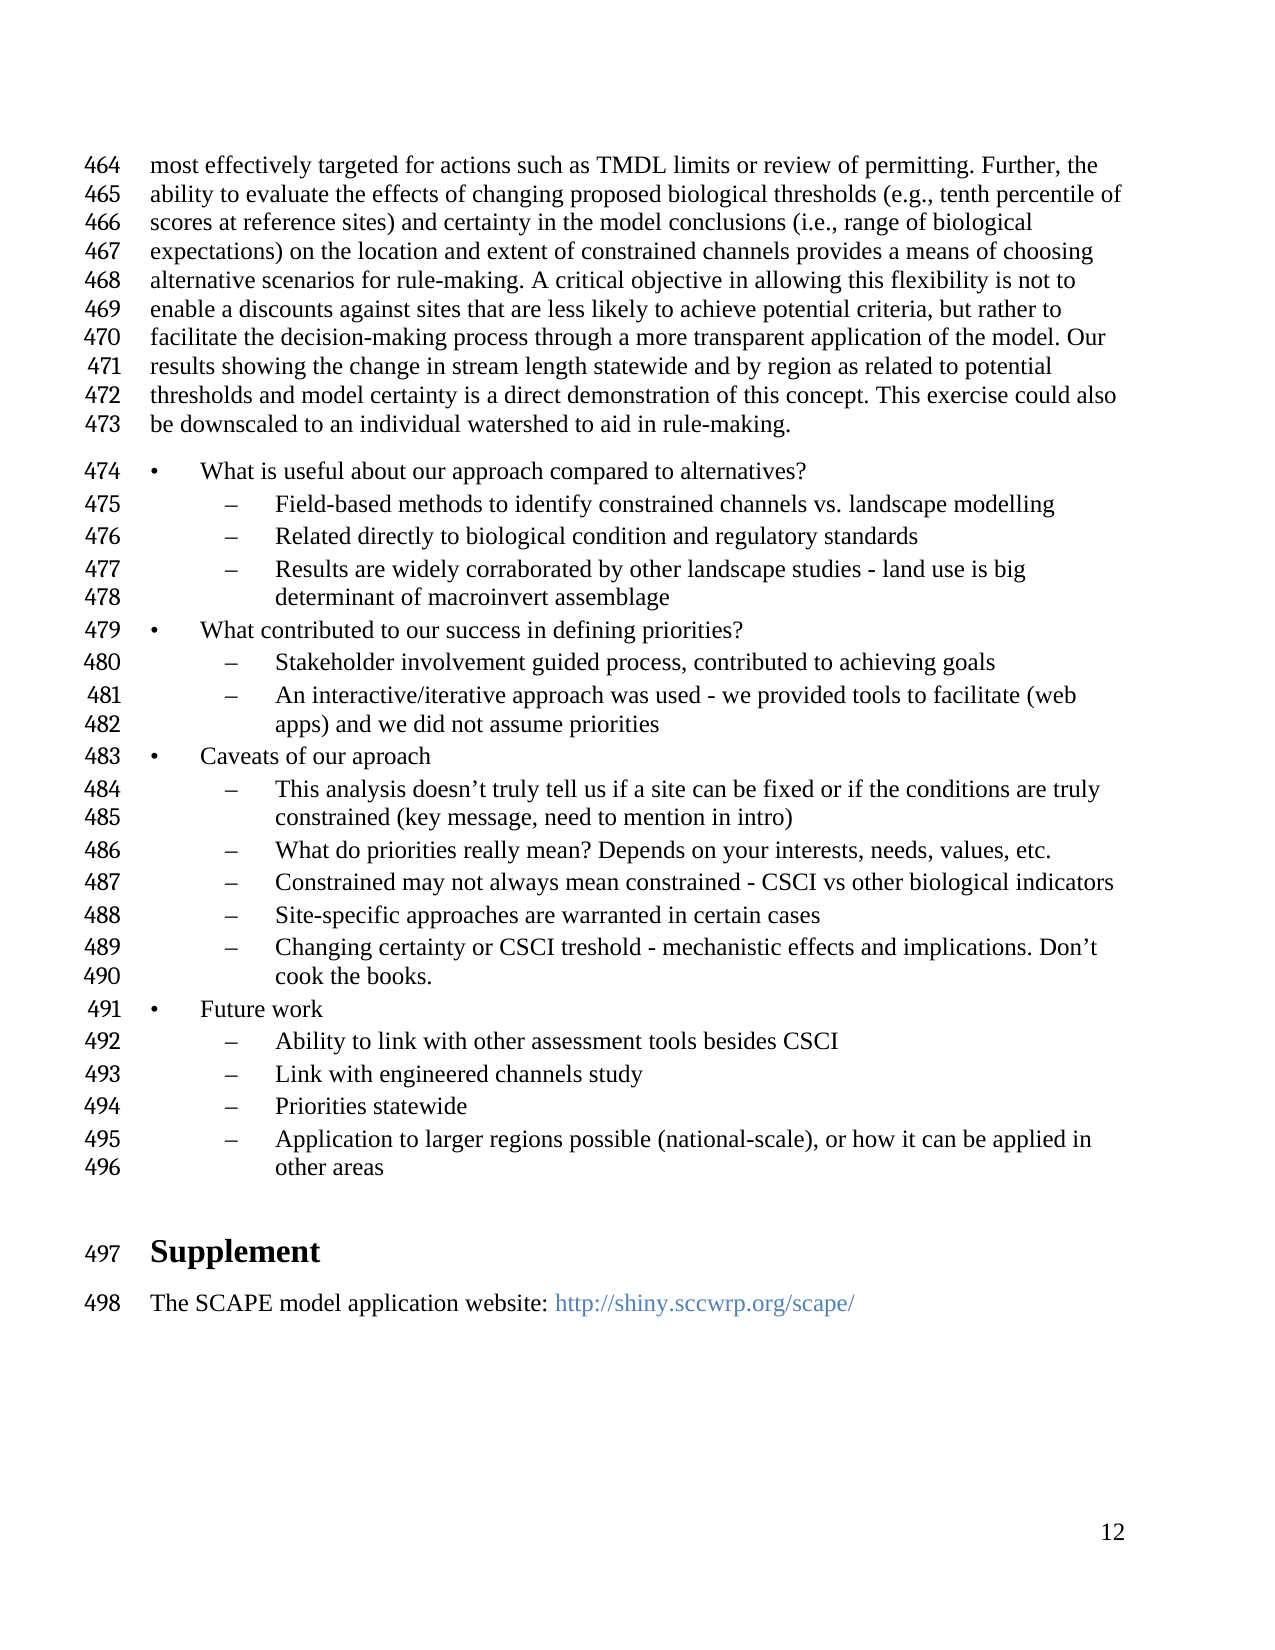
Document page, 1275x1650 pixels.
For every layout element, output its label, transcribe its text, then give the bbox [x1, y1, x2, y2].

list Results are widely corraborated by other landscape studies - land use is big determinant of macroinvert assemblage [225, 554, 1125, 611]
list Constrained may not always mean constrained - CSCI vs other biological indicators [225, 867, 1125, 896]
list Field-based methods to identify constrained channels vs. landscape modelling [225, 489, 1125, 517]
list Application to larger regions possible (national-scale), or how it can be applied in other areas [225, 1124, 1125, 1181]
list Stakeholder involvement guided process, contributed to achieving goals [225, 647, 1125, 676]
list What do priorities really mean? Depends on your interests, needs, values, etc. [225, 835, 1125, 864]
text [150, 150, 1125, 437]
list Changing certainty or CSCI treshold - mechanistic effects and implications. Don’t cook the books. [225, 932, 1125, 990]
list Future work [150, 994, 1125, 1022]
list An interactive/iterative approach was used - we provided tools to facilitate (web apps) and we did not assume priorities [225, 680, 1125, 737]
text The SCAPE model application website: http://shiny.sccwrp.org/scape/ [150, 1288, 1125, 1317]
subtitle Supplement [150, 1231, 1125, 1269]
list Ability to link with other assessment tools besides CSCI [225, 1026, 1125, 1055]
list Caveats of our aproach [150, 741, 1125, 770]
list What contributed to our success in defining priorities? [150, 615, 1125, 644]
list Link with engineered channels study [225, 1059, 1125, 1087]
list What is useful about our approach compared to alternatives? [150, 456, 1125, 485]
list Related directly to biological condition and regulatory standards [225, 521, 1125, 550]
list This analysis doesn’t truly tell us if a site can be fixed or if the conditions are truly constrained (key message, need to mention in intro) [225, 774, 1125, 831]
list Priorities statewide [225, 1091, 1125, 1120]
list Site-specific approaches are warranted in certain cases [225, 900, 1125, 929]
